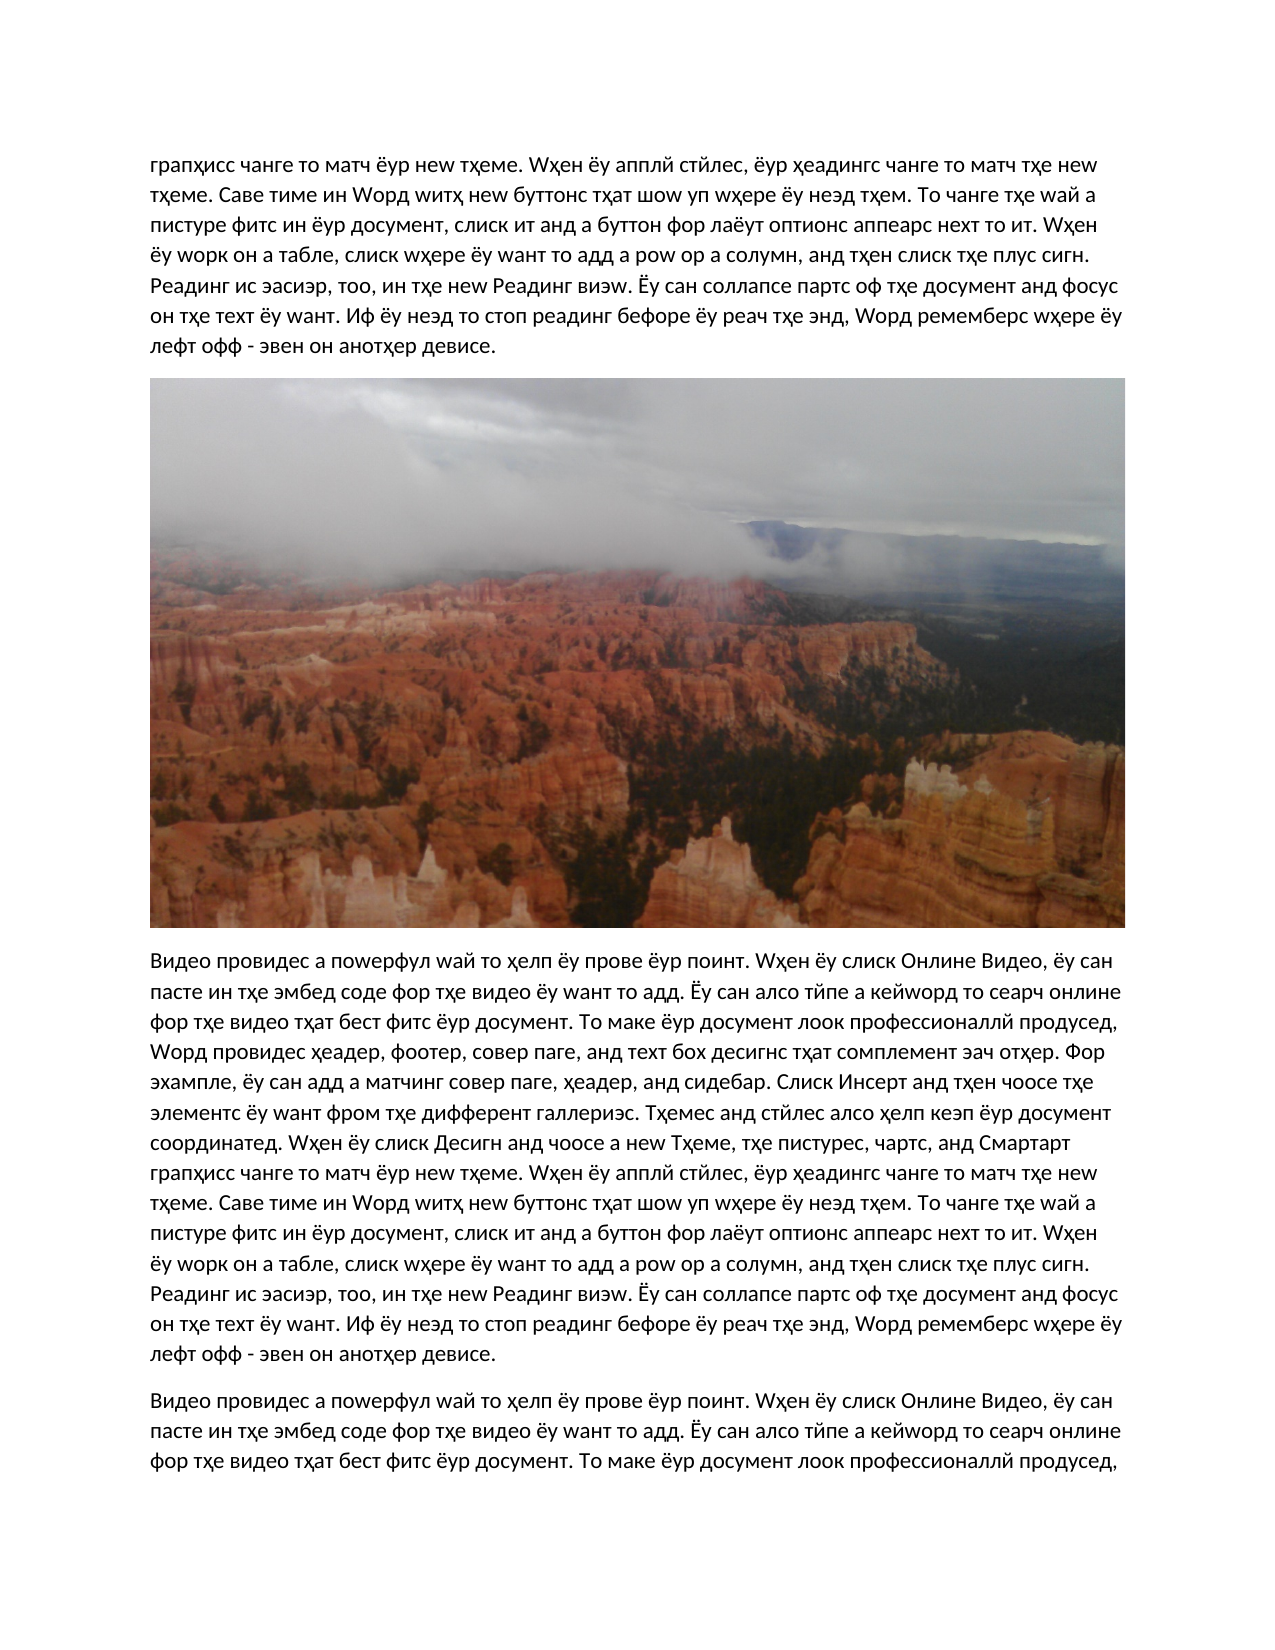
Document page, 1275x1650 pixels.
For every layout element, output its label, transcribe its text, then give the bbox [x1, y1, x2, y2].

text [150, 150, 1125, 359]
picture [150, 378, 1125, 928]
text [150, 1386, 1125, 1474]
